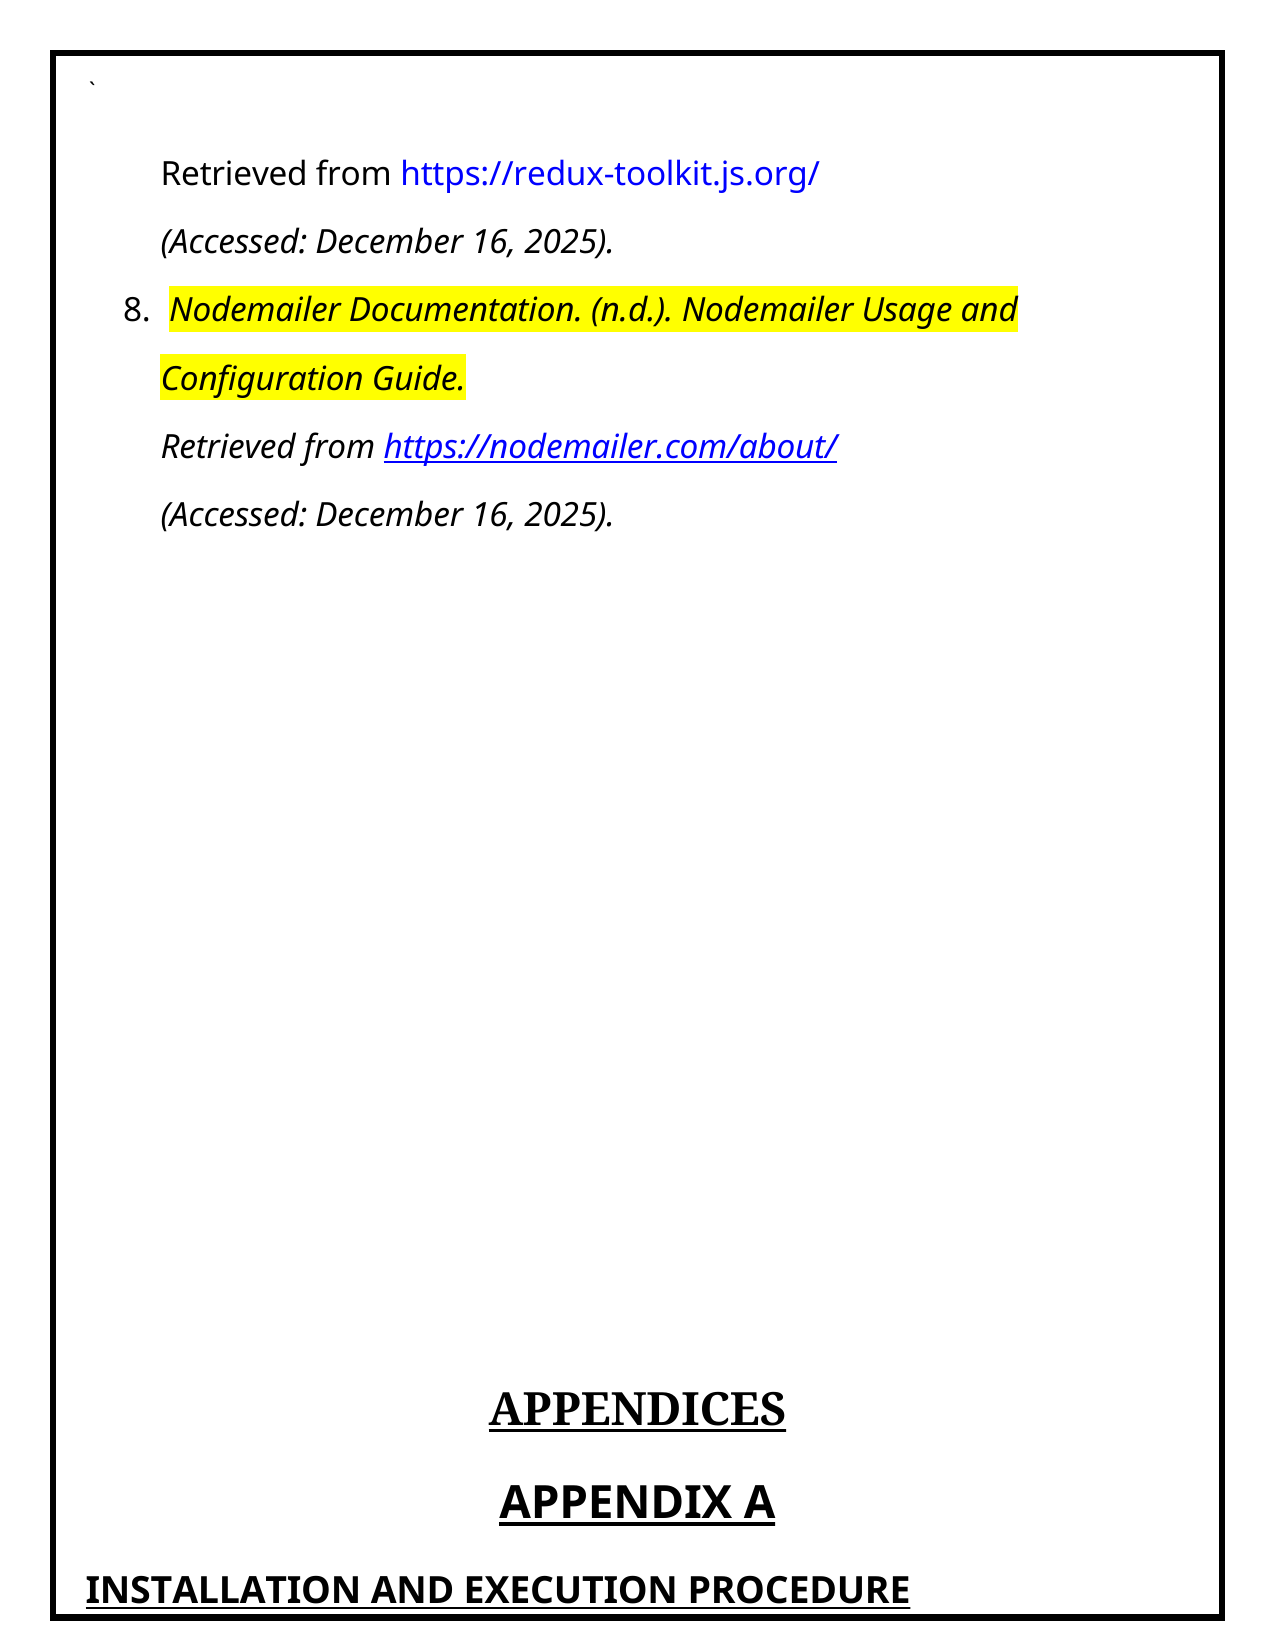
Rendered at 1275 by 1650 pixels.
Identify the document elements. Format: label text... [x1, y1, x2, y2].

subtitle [123, 150, 1189, 263]
subtitle INSTALLATION AND EXECUTION PROCEDURE [85, 1563, 1189, 1614]
subtitle APPENDIX A [85, 1470, 1189, 1532]
subtitle Nodemailer Documentation. (n.d.). Nodemailer Usage and Configuration Guide. Retrieved from https://nodemailer.com/about/ (Accessed: December 16, 2025). [123, 286, 1189, 536]
subtitle APPENDICES [85, 1376, 1189, 1439]
